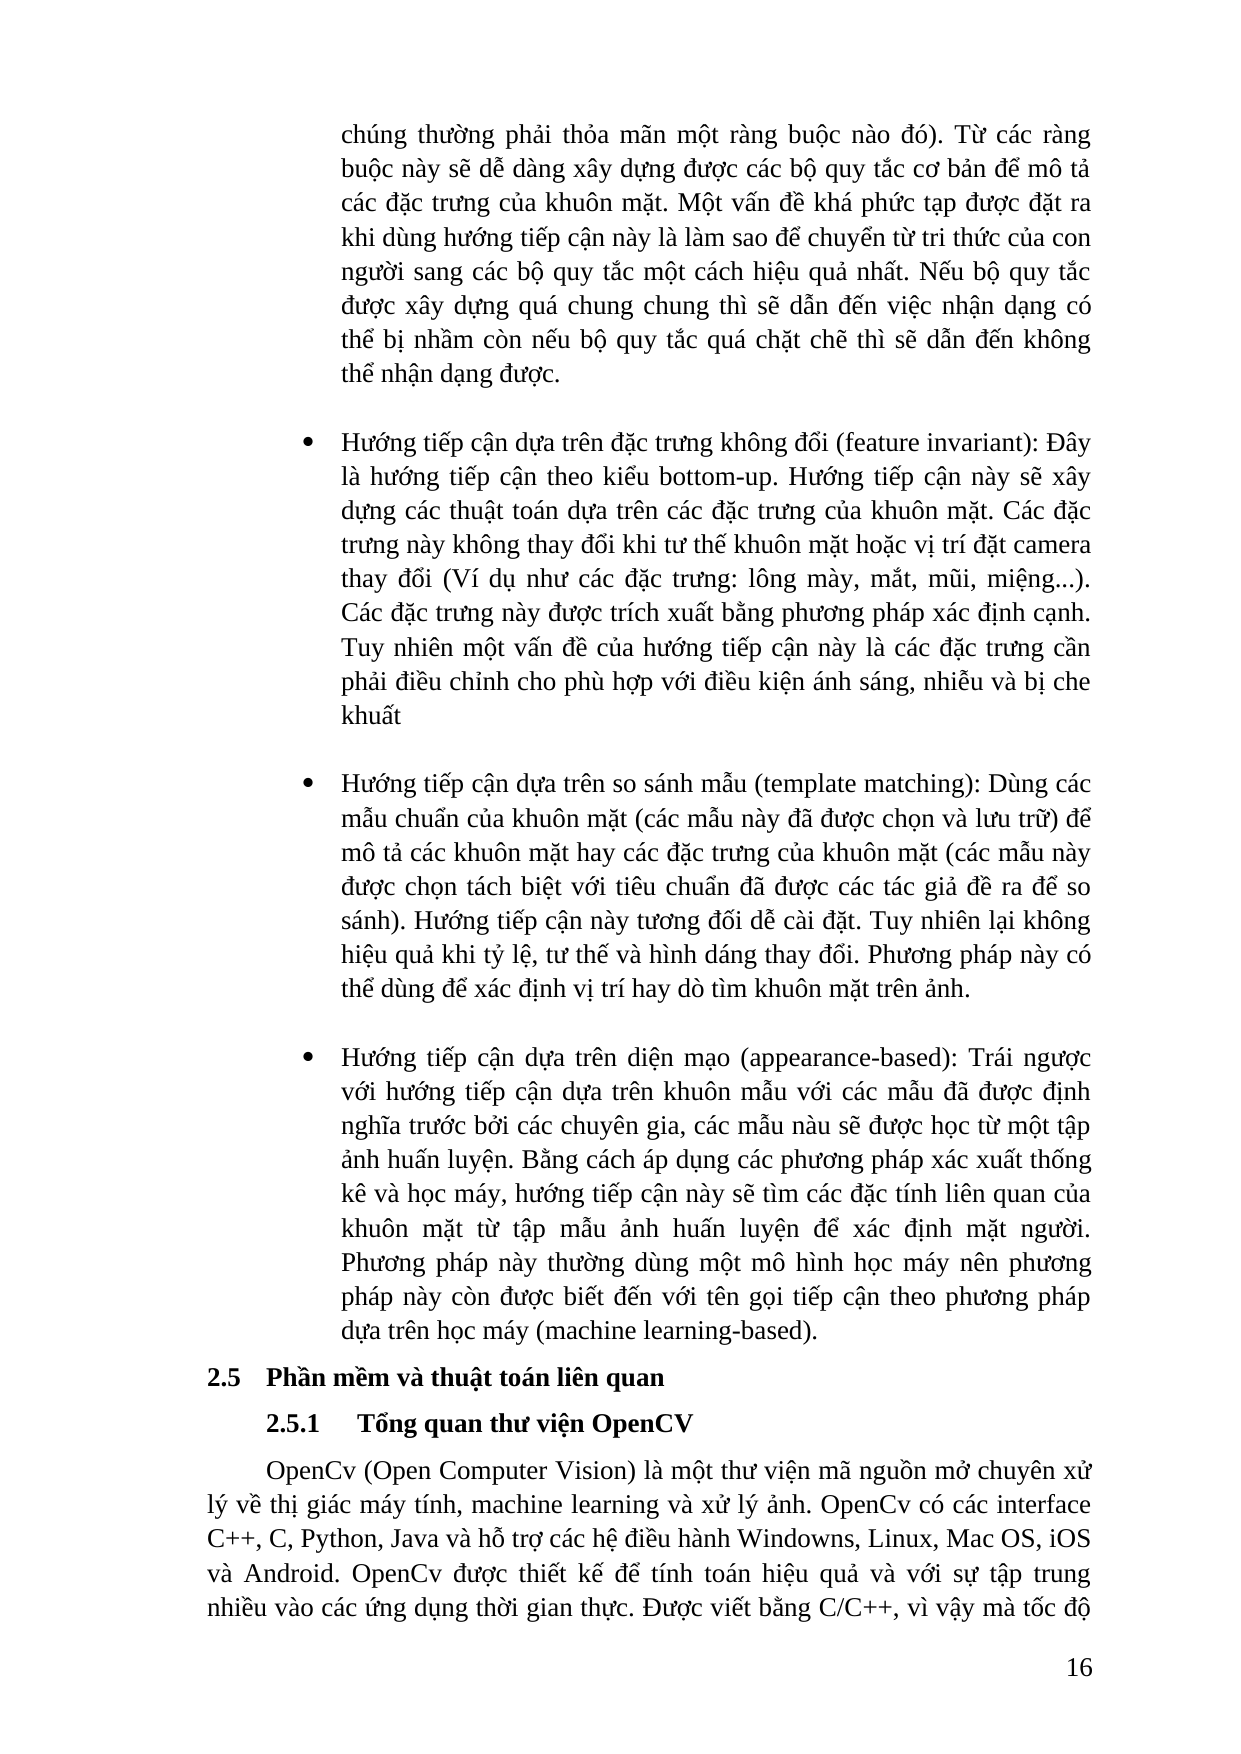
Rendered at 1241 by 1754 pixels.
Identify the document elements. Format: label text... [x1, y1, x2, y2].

list Hướng tiếp cận dựa trên so sánh mẫu (template matching): Dùng các mẫu chuẩn của khuôn mặt (các mẫu này đã được chọn và lưu trữ) để mô tả các khuôn mặt hay các đặc trưng của khuôn mặt (các mẫu này được chọn tách biệt với tiêu chuẩn đã được các tác giả đề ra để so sánh). Hướng tiếp cận này tương đối dễ cài đặt. Tuy nhiên lại không hiệu quả khi tỷ lệ, tư thế và hình dáng thay đổi. Phương pháp này có thể dùng để xác định vị trí hay dò tìm khuôn mặt trên ảnh. [303, 767, 1092, 1004]
list Hướng tiếp cận dựa trên đặc trưng không đổi (feature invariant): Đây là hướng tiếp cận theo kiểu bottom-up. Hướng tiếp cận này sẽ xây dựng các thuật toán dựa trên các đặc trưng của khuôn mặt. Các đặc trưng này không thay đổi khi tư thế khuôn mặt hoặc vị trí đặt camera thay đổi (Ví dụ như các đặc trưng: lông mày, mắt, mũi, miệng...). Các đặc trưng này được trích xuất bằng phương pháp xác định cạnh. Tuy nhiên một vấn đề của hướng tiếp cận này là các đặc trưng cần phải điều chỉnh cho phù hợp với điều kiện ánh sáng, nhiễu và bị che khuất [303, 426, 1092, 730]
subtitle Phần mềm và thuật toán liên quan [207, 1361, 1092, 1392]
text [207, 1454, 1092, 1622]
list Hướng tiếp cận dựa trên diện mạo (appearance-based): Trái ngược với hướng tiếp cận dựa trên khuôn mẫu với các mẫu đã được định nghĩa trước bởi các chuyên gia, các mẫu nàu sẽ được học từ một tập ảnh huấn luyện. Bằng cách áp dụng các phương pháp xác xuất thống kê và học máy, hướng tiếp cận này sẽ tìm các đặc tính liên quan của khuôn mặt từ tập mẫu ảnh huấn luyện để xác định mặt người. Phương pháp này thường dùng một mô hình học máy nên phương pháp này còn được biết đến với tên gọi tiếp cận theo phương pháp dựa trên học máy (machine learning-based). [303, 1041, 1092, 1345]
subtitle Tổng quan thư viện OpenCV [266, 1408, 1092, 1439]
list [303, 118, 1092, 388]
